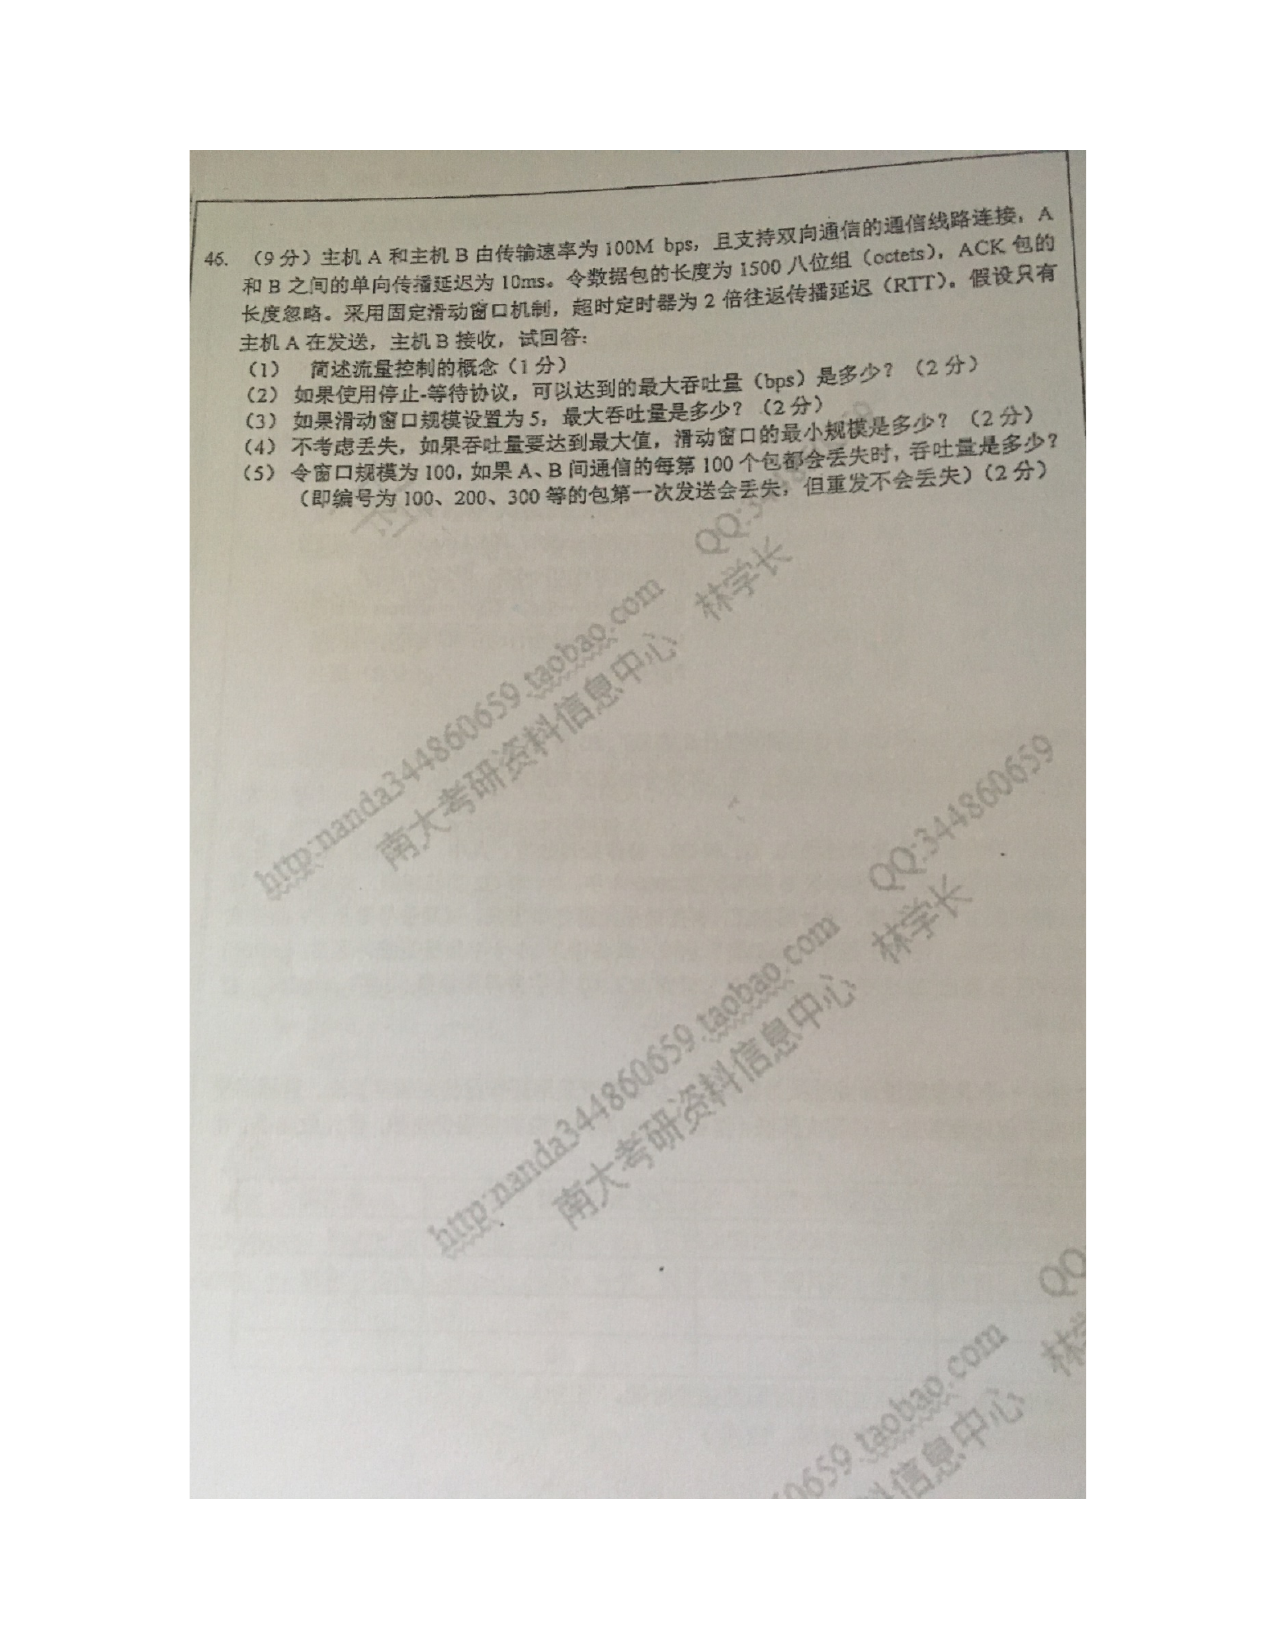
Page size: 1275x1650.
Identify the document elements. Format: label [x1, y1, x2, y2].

picture [189, 151, 1087, 1499]
